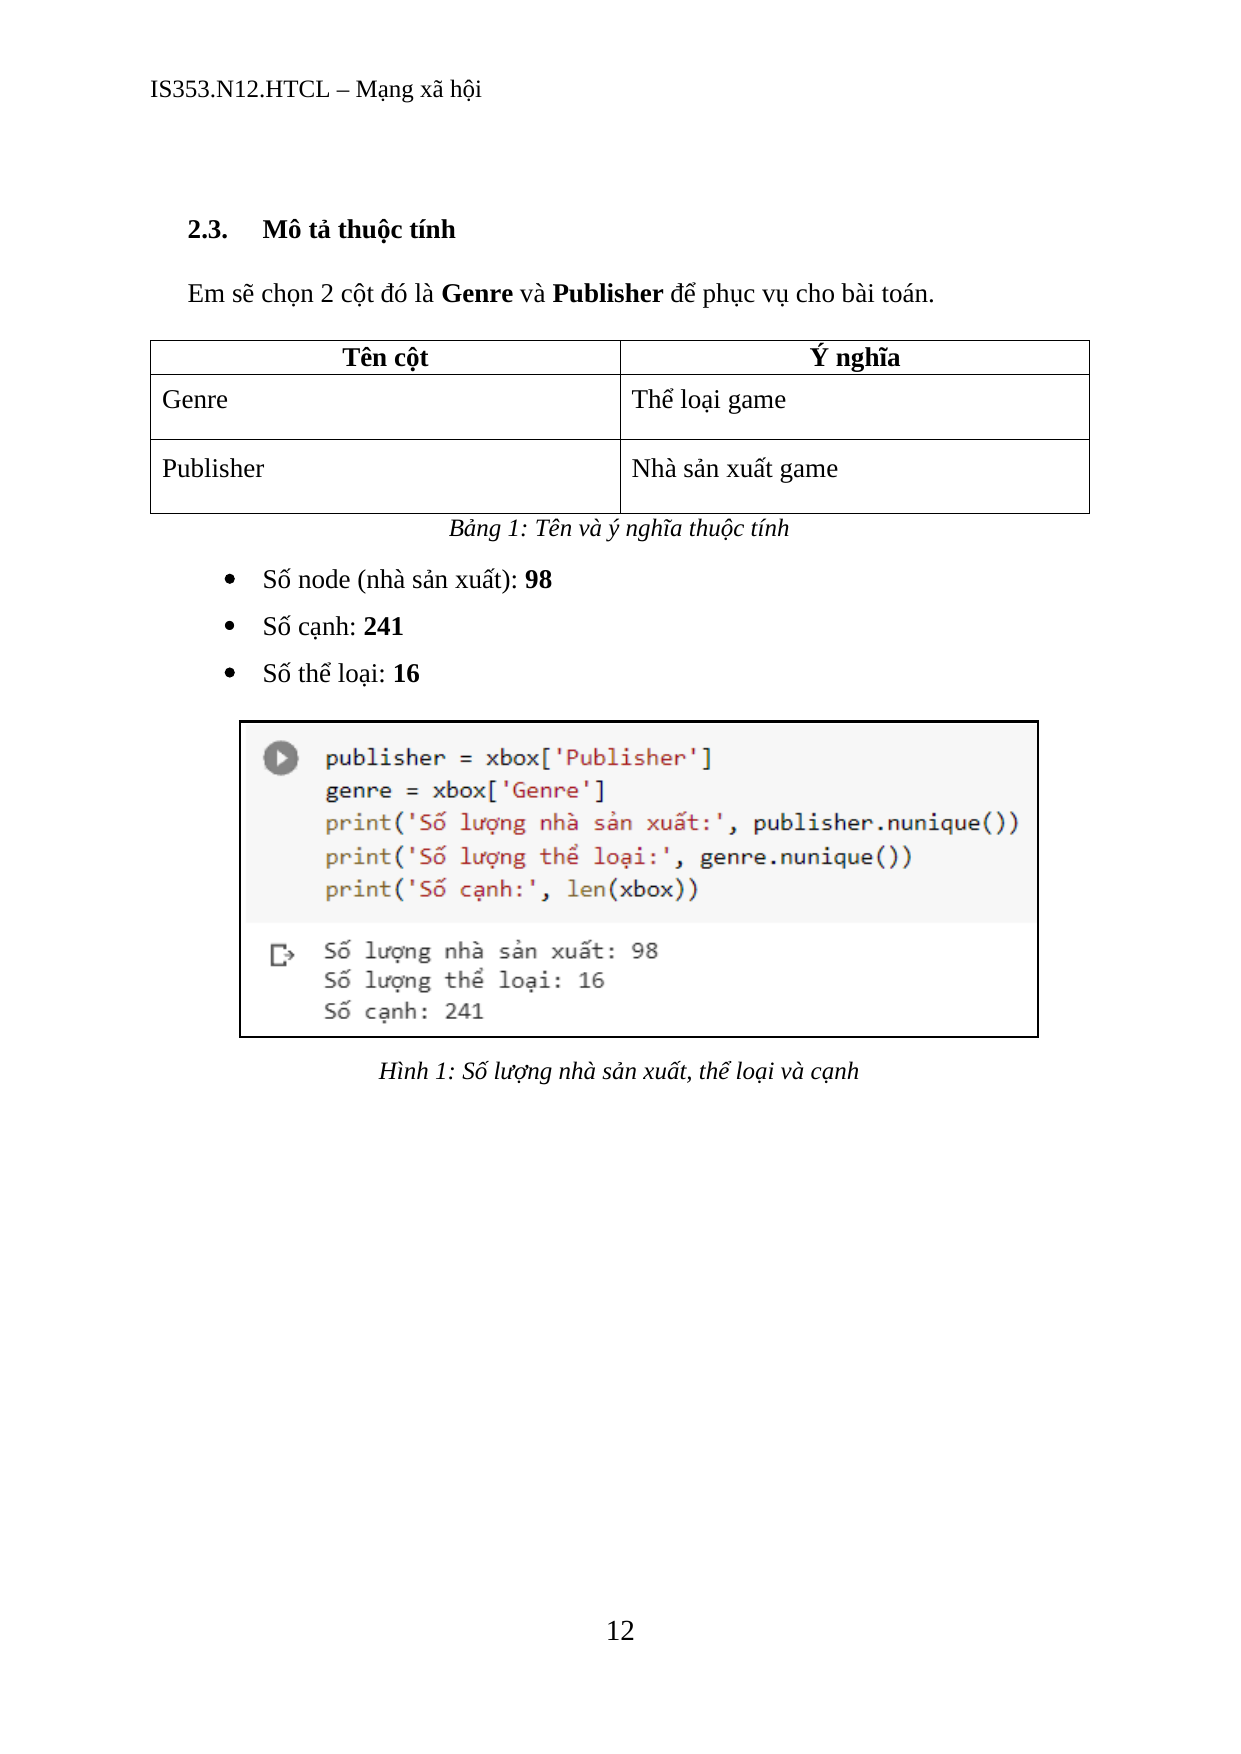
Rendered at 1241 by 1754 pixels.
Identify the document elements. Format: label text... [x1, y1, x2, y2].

picture [241, 723, 1037, 1036]
list Mô tả thuộc tính [187, 213, 1090, 244]
text Hình 1: Số lượng nhà sản xuất, thể loại và cạnh [150, 1056, 1090, 1085]
table_cell Genre [151, 375, 620, 438]
list Số thể loại: 16 [225, 657, 1090, 688]
table_cell Publisher [151, 440, 620, 512]
list Số node (nhà sản xuất): 98 [225, 563, 1090, 594]
list Số cạnh: 241 [225, 610, 1090, 641]
table_cell Nhà sản xuất game [621, 440, 1089, 512]
text Em sẽ chọn 2 cột đó là Genre và Publisher để phục vụ cho bài toán. [150, 277, 1090, 308]
table_header Tên cột [151, 341, 620, 374]
text Bảng 1: Tên và ý nghĩa thuộc tính [150, 514, 1090, 542]
table_header Ý nghĩa [621, 341, 1089, 374]
table_cell Thể loại game [621, 375, 1089, 438]
